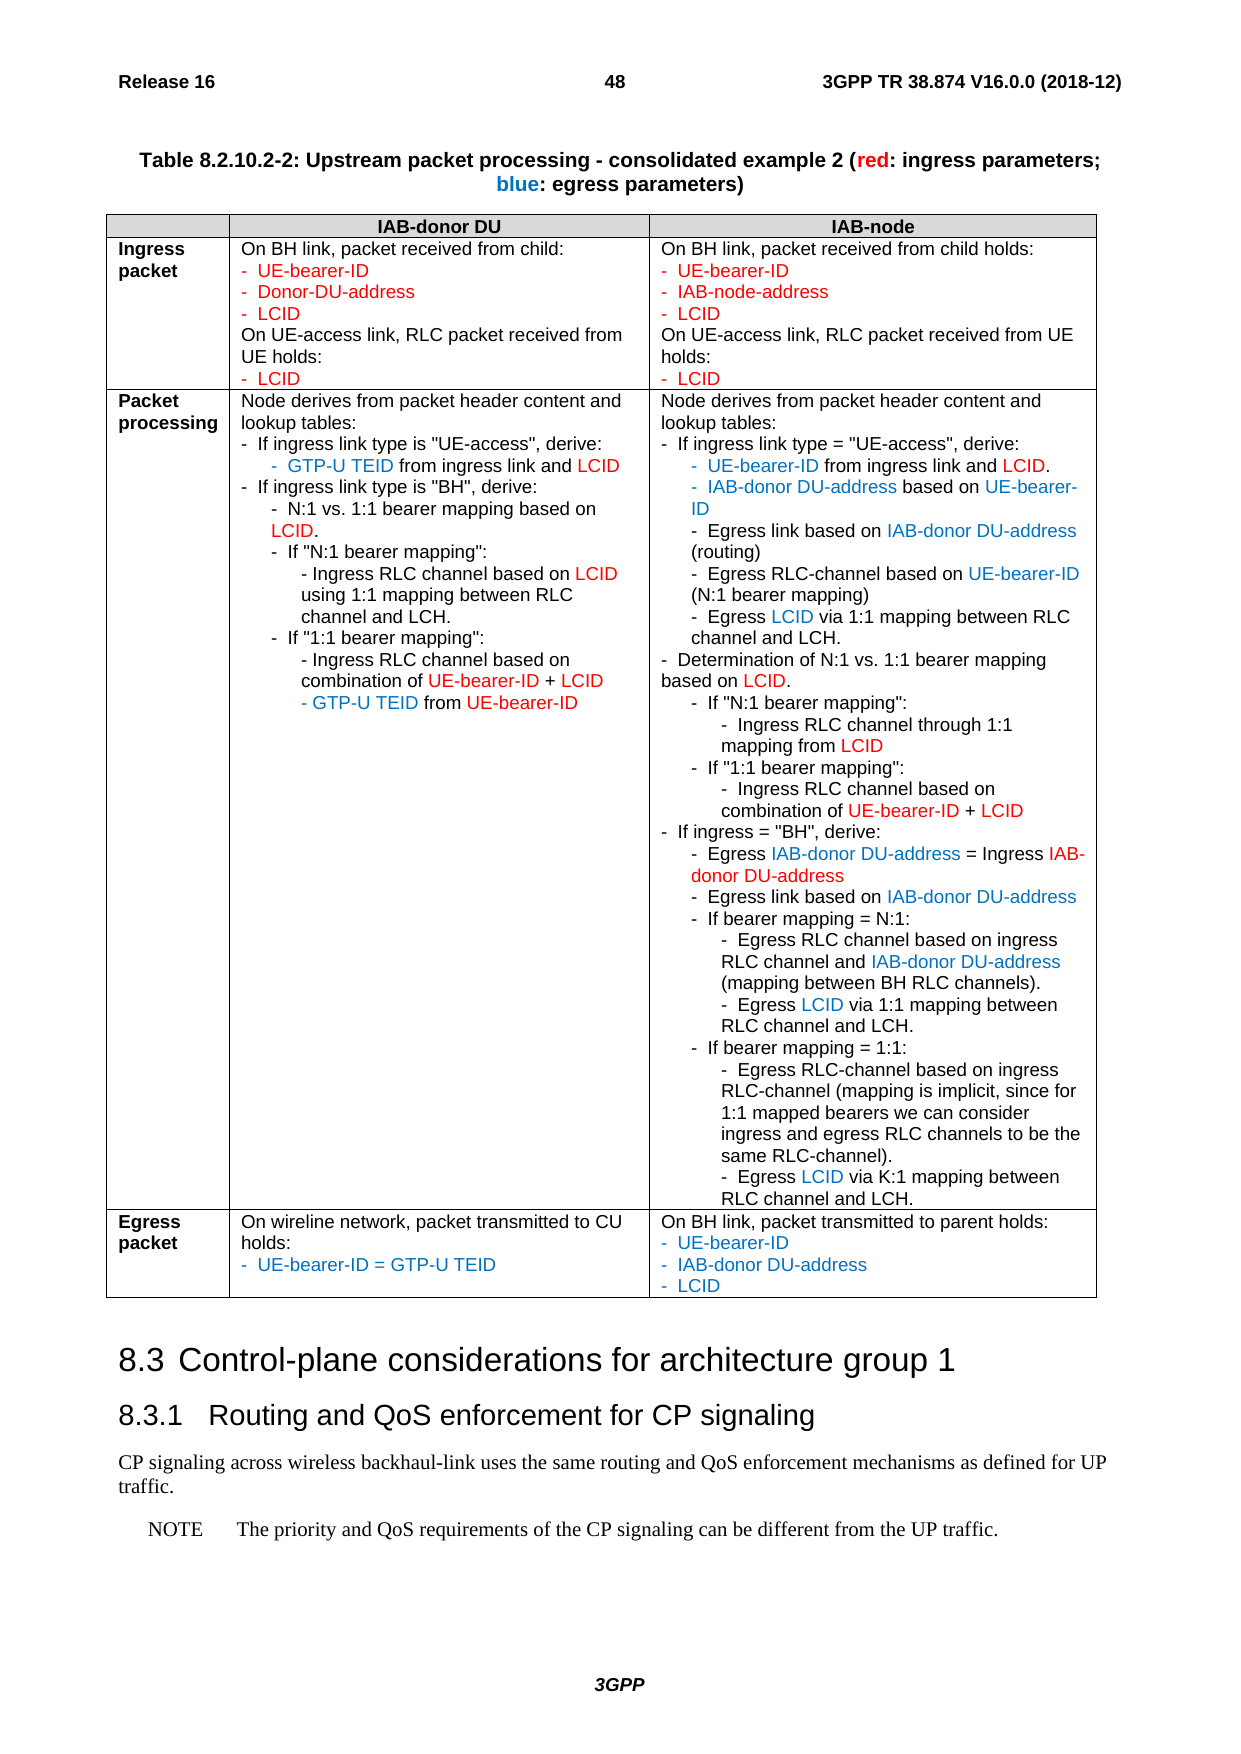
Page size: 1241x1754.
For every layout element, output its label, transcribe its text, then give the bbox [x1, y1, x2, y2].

text NOTE The priority and QoS requirements of the CP signaling can be different from the UP traffic. [148, 1517, 1122, 1541]
table_header [107, 215, 229, 237]
subtitle 8.3 Control-plane considerations for architecture group 1 [118, 1341, 1122, 1379]
table_cell Packet processing [107, 390, 229, 1209]
table_cell Ingress packet [107, 238, 229, 389]
table_cell On wireline network, packet transmitted to CU holds: - UE-bearer-ID = GTP-U TEID [230, 1210, 649, 1297]
table_cell On BH link, packet received from child: - UE-bearer-ID - Donor-DU-address - LCID On UE-access link, RLC packet received from UE holds: - LCID [230, 238, 649, 389]
table_cell Node derives from packet header content and lookup tables: - If ingress link type is "UE-access", derive: - GTP-U TEID from ingress link and LCID - If ingress link type is "BH", derive: - N:1 vs. 1:1 bearer mapping based on LCID. - If "N:1 bearer mapping": - Ingress RLC channel based on LCID using 1:1 mapping between RLC channel and LCH. - If "1:1 bearer mapping": - Ingress RLC channel based on combination of UE-bearer-ID + LCID - GTP-U TEID from UE-bearer-ID [230, 390, 649, 1209]
table_cell On BH link, packet received from child holds: - UE-bearer-ID - IAB-node-address - LCID On UE-access link, RLC packet received from UE holds: - LCID [650, 238, 1096, 389]
table_cell Node derives from packet header content and lookup tables: - If ingress link type = "UE-access", derive: - UE-bearer-ID from ingress link and LCID. - IAB-donor DU-address based on UE-bearer-ID - Egress link based on IAB-donor DU-address (routing) - Egress RLC-channel based on UE-bearer-ID (N:1 bearer mapping) - Egress LCID via 1:1 mapping between RLC channel and LCH. - Determination of N:1 vs. 1:1 bearer mapping based on LCID. - If "N:1 bearer mapping": - Ingress RLC channel through 1:1 mapping from LCID - If "1:1 bearer mapping": - Ingress RLC channel based on combination of UE-bearer-ID + LCID - If ingress = "BH", derive: - Egress IAB-donor DU-address = Ingress IAB-donor DU-address - Egress link based on IAB-donor DU-address - If bearer mapping = N:1: - Egress RLC channel based on ingress RLC channel and IAB-donor DU-address (mapping between BH RLC channels). - Egress LCID via 1:1 mapping between RLC channel and LCH. - If bearer mapping = 1:1: - Egress RLC-channel based on ingress RLC-channel (mapping is implicit, since for 1:1 mapped bearers we can consider ingress and egress RLC channels to be the same RLC-channel). - Egress LCID via K:1 mapping between RLC channel and LCH. [650, 390, 1096, 1209]
table_cell On BH link, packet transmitted to parent holds: - UE-bearer-ID - IAB-donor DU-address - LCID [650, 1210, 1096, 1297]
table_header IAB-donor DU [230, 215, 649, 237]
text Table 8.2.10.2-2: Upstream packet processing - consolidated example 2 (red: ingress parameters; blue: egress parameters) [118, 148, 1122, 196]
table_cell Egress packet [107, 1210, 229, 1297]
subtitle 8.3.1 Routing and QoS enforcement for CP signaling [118, 1398, 1122, 1431]
table_header IAB-node [650, 215, 1096, 237]
text CP signaling across wireless backhaul-link uses the same routing and QoS enforcement mechanisms as defined for UP traffic. [118, 1450, 1122, 1498]
